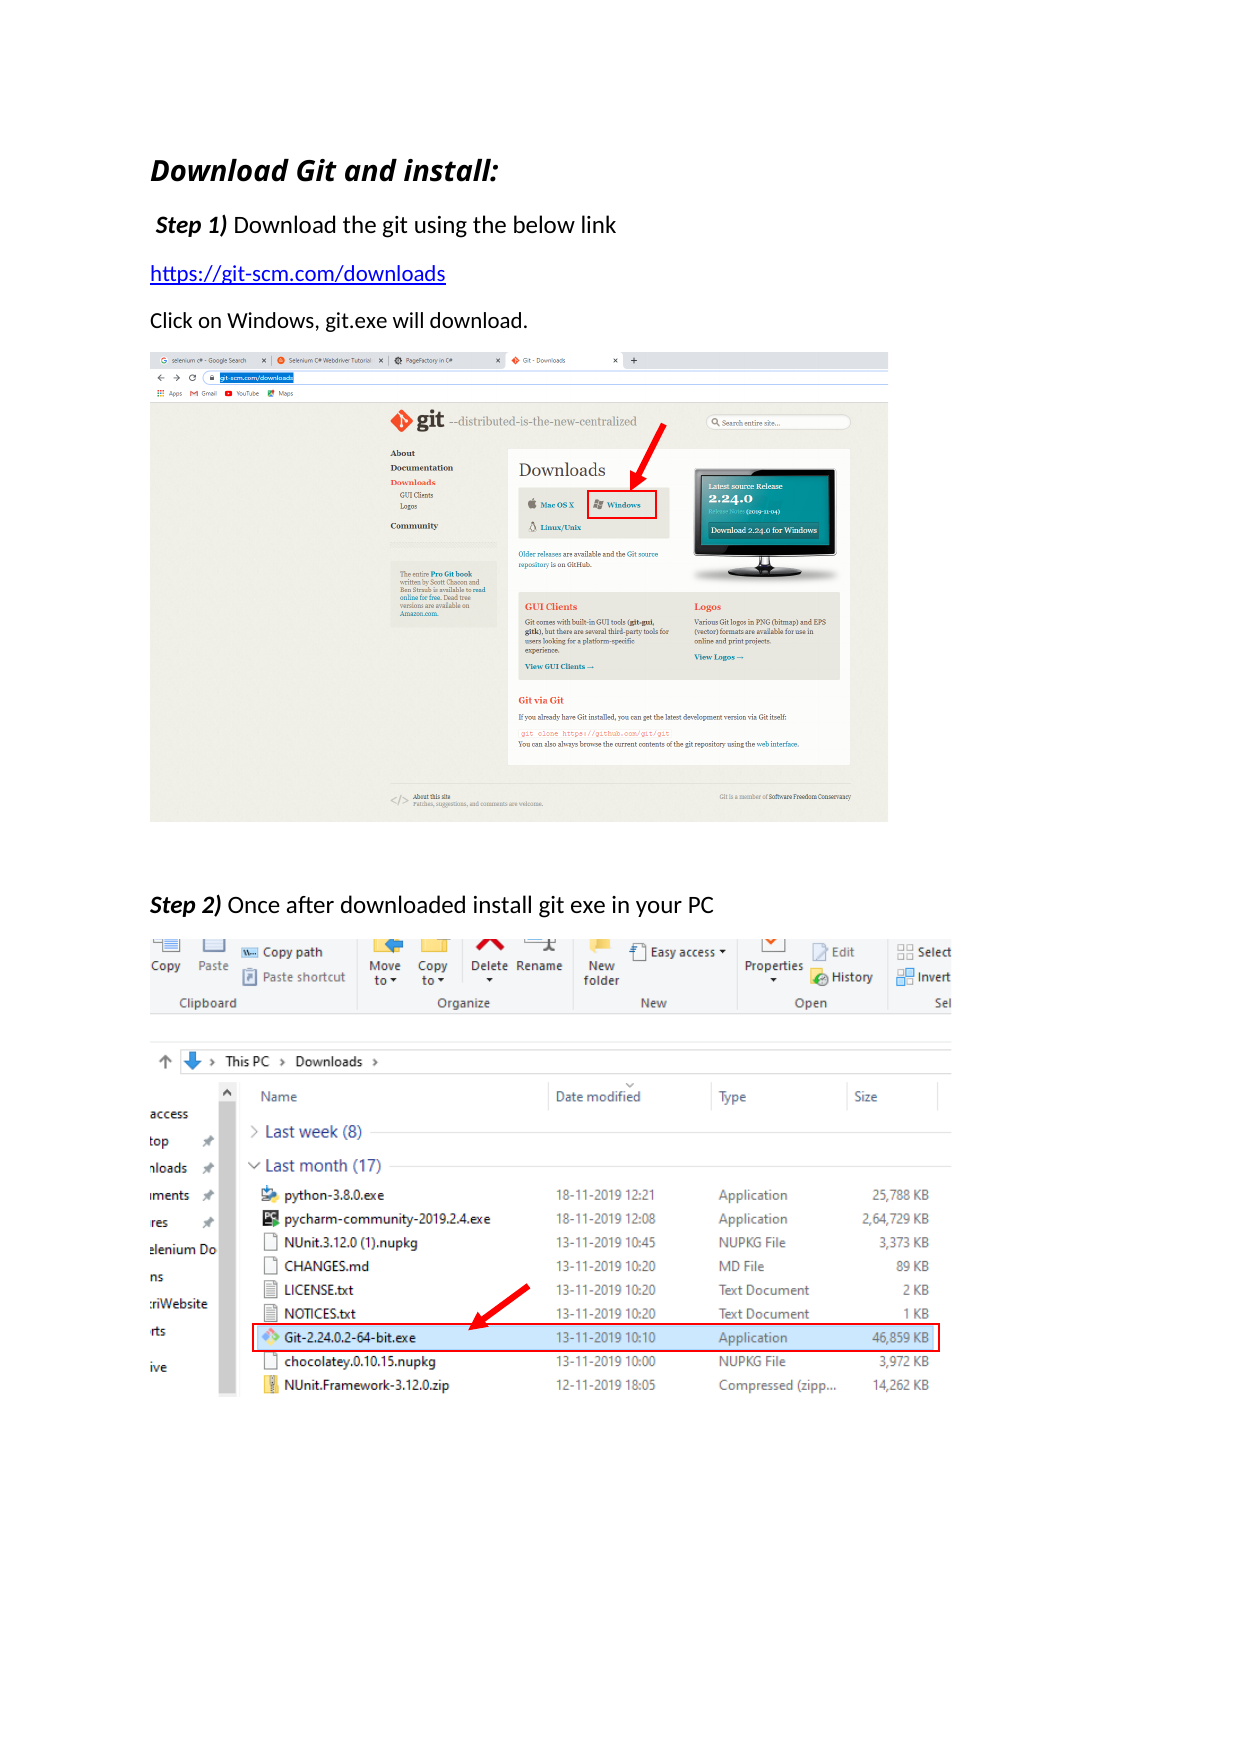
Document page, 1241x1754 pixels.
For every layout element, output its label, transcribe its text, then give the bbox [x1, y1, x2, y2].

text Click on Windows, git.exe will download. [150, 306, 1090, 334]
text Step 1) Download the git using the below link [150, 209, 1090, 240]
picture [150, 939, 952, 1397]
text https://git-scm.com/downloads [150, 259, 1090, 287]
text Step 2) Once after downloaded install git exe in your PC [150, 889, 1090, 920]
text Download Git and install: [150, 150, 1090, 190]
picture [150, 352, 889, 822]
